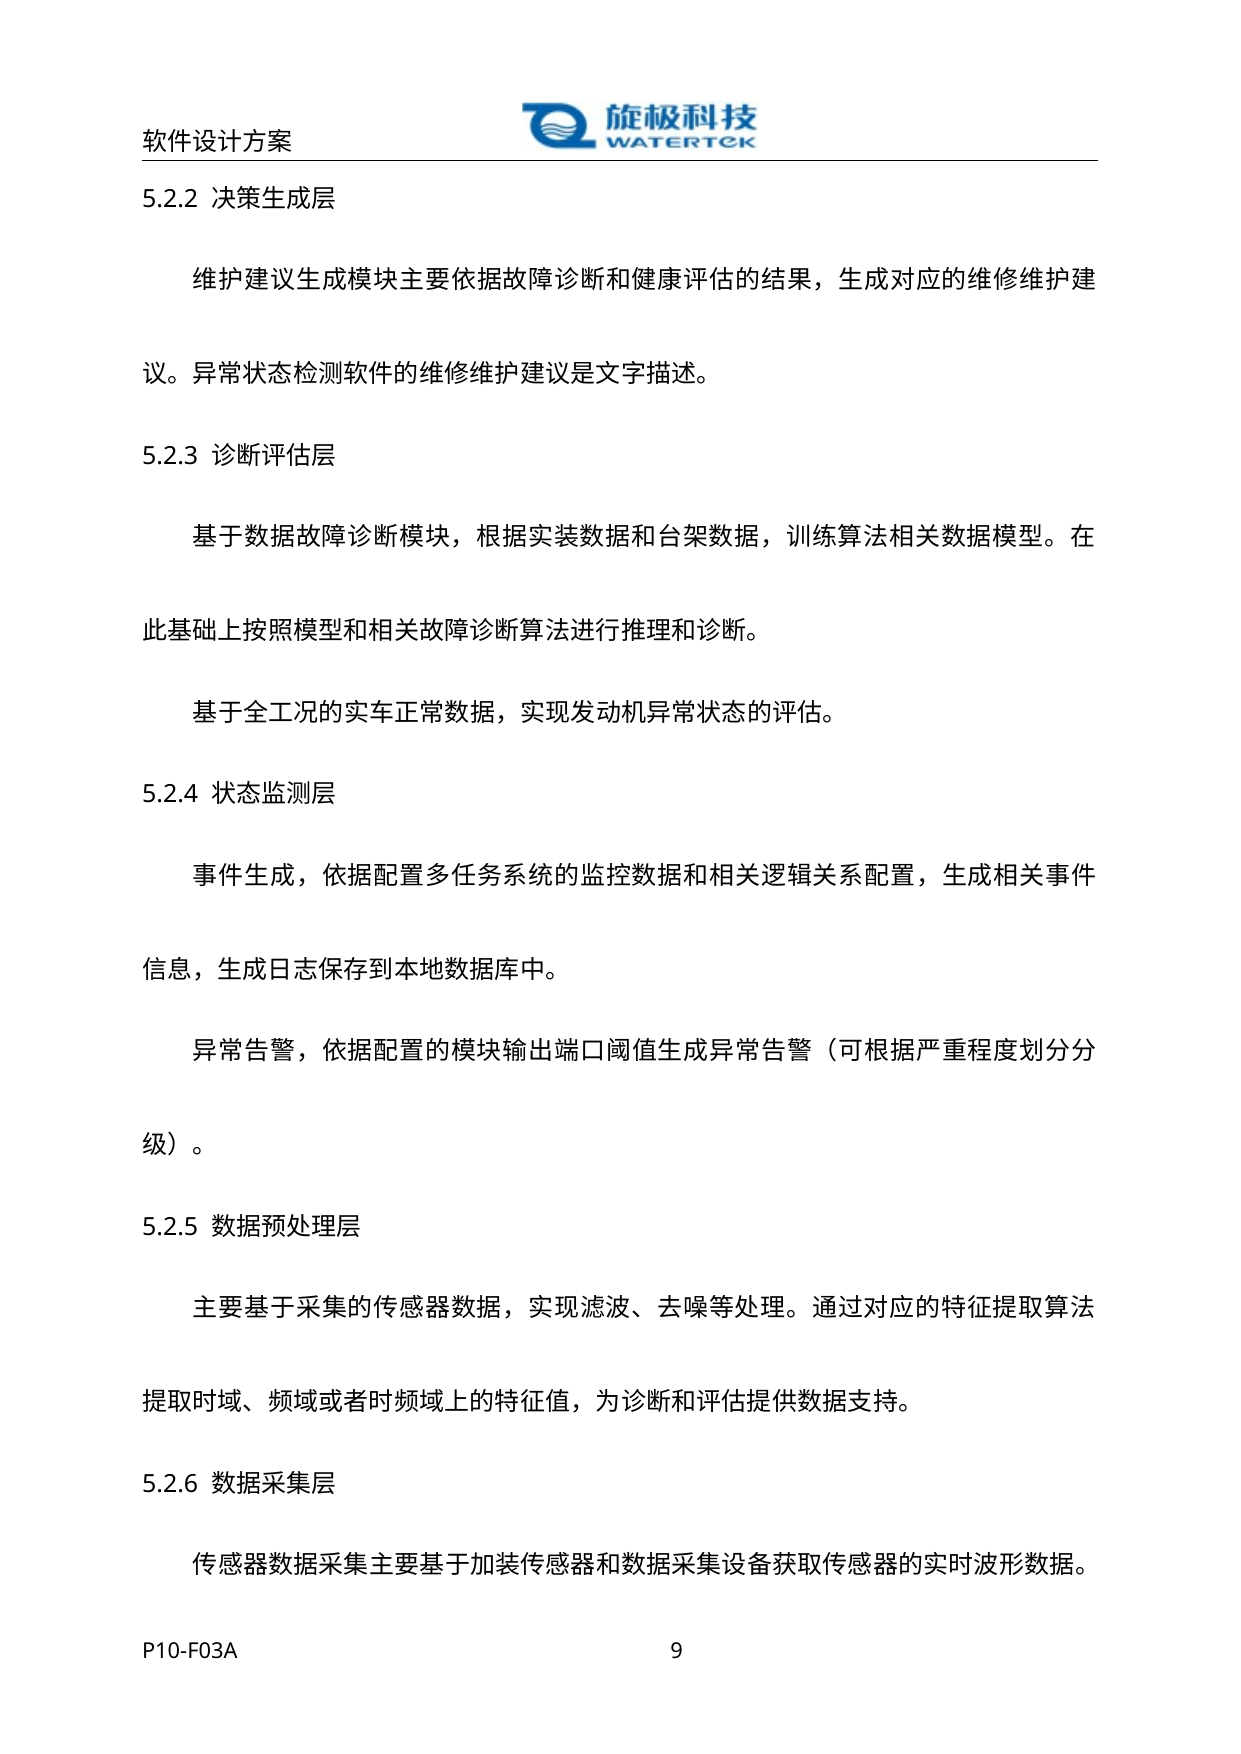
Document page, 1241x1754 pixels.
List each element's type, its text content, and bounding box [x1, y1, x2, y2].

subtitle 数据采集层 [142, 1447, 1098, 1515]
picture [521, 100, 760, 151]
text 维护建议生成模块主要依据故障诊断和健康评估的结果，生成对应的维修维护建议。异常状态检测软件的维修维护建议是文字描述。 [142, 244, 1098, 406]
subtitle 诊断评估层 [142, 419, 1098, 487]
text 传感器数据采集主要基于加装传感器和数据采集设备获取传感器的实时波形数据。 [142, 1529, 1098, 1597]
text 事件生成，依据配置多任务系统的监控数据和相关逻辑关系配置，生成相关事件信息，生成日志保存到本地数据库中。 [142, 839, 1098, 1001]
text 主要基于采集的传感器数据，实现滤波、去噪等处理。通过对应的特征提取算法提取时域、频域或者时频域上的特征值，为诊断和评估提供数据支持。 [142, 1272, 1098, 1433]
subtitle 状态监测层 [142, 758, 1098, 826]
subtitle 数据预处理层 [142, 1190, 1098, 1258]
subtitle 决策生成层 [142, 162, 1098, 230]
text 基于全工况的实车正常数据，实现发动机异常状态的评估。 [142, 676, 1098, 744]
text 基于数据故障诊断模块，根据实装数据和台架数据，训练算法相关数据模型。在此基础上按照模型和相关故障诊断算法进行推理和诊断。 [142, 501, 1098, 662]
text 异常告警，依据配置的模块输出端口阈值生成异常告警（可根据严重程度划分分级）。 [142, 1015, 1098, 1176]
